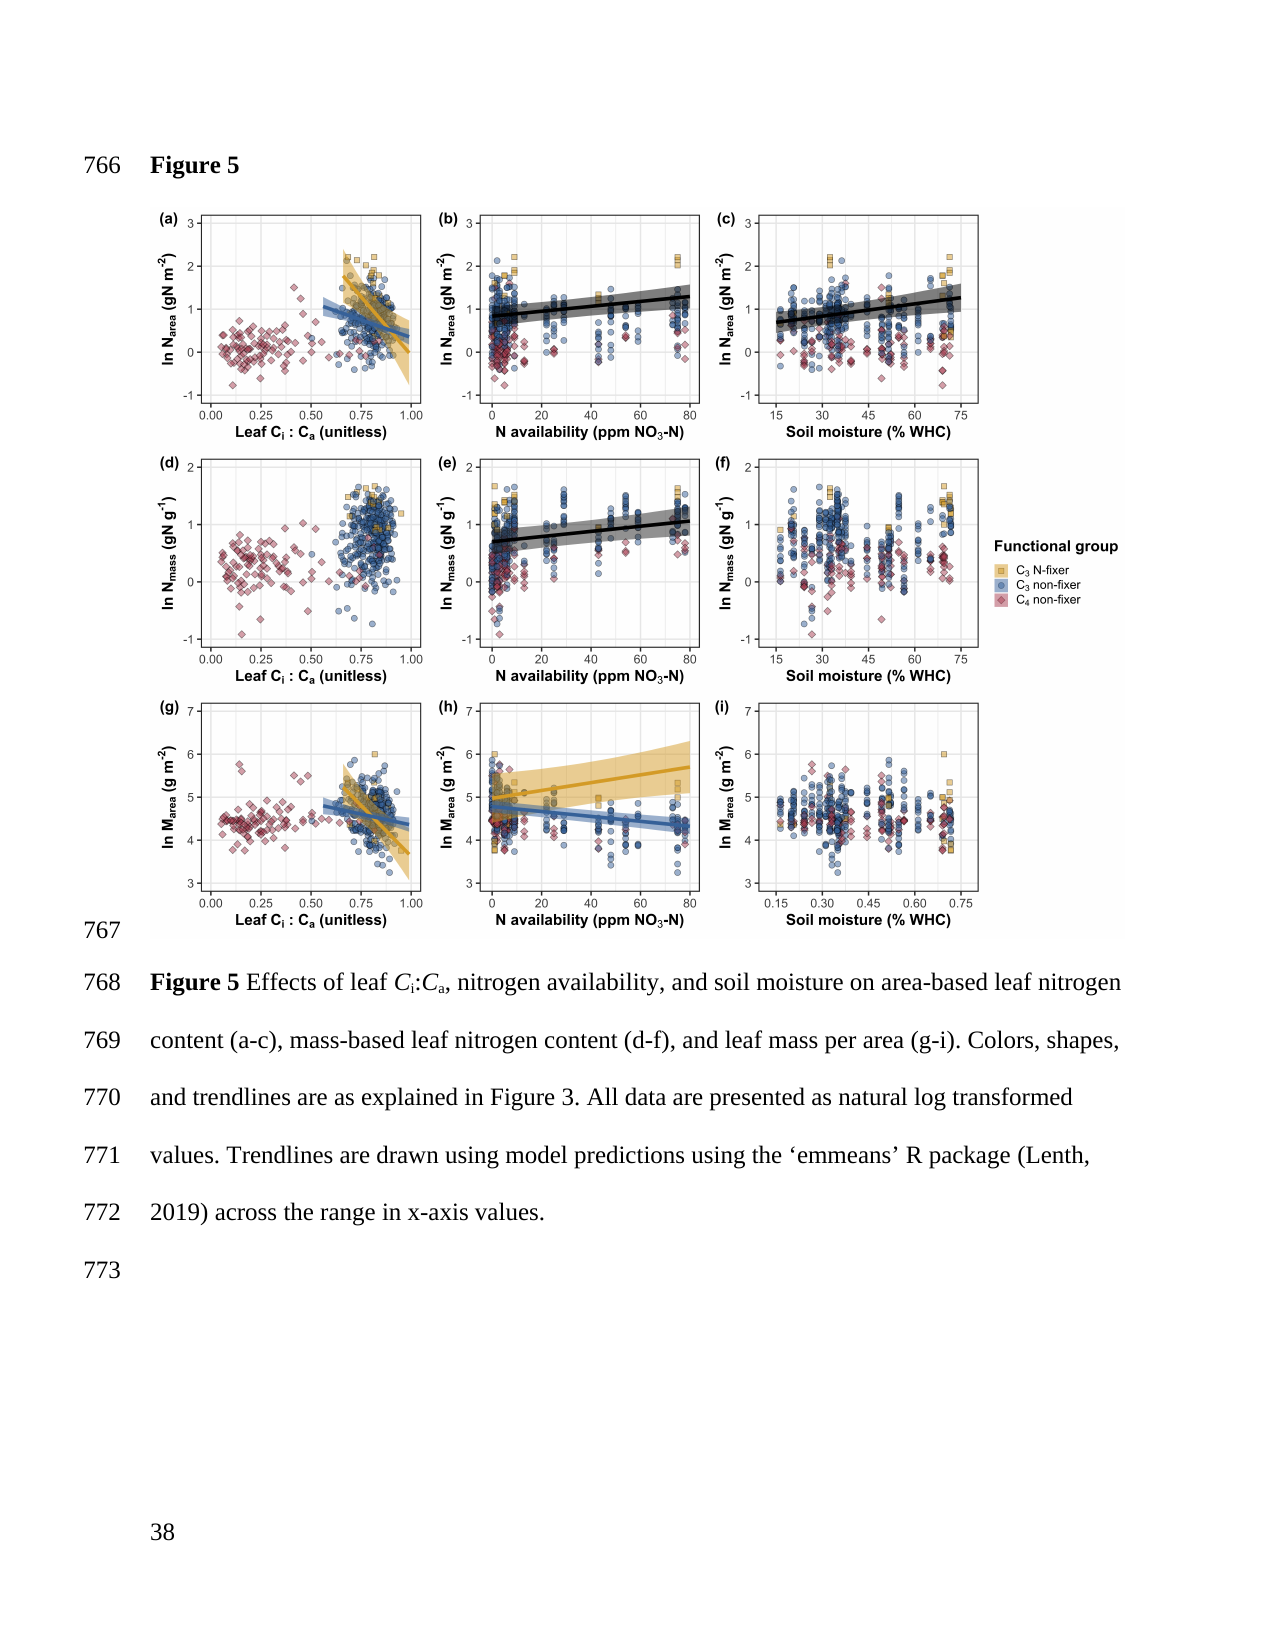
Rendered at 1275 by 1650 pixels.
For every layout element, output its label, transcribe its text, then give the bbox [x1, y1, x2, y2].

text Figure 5 [150, 150, 1125, 179]
text Figure 5 Effects of leaf Ci:Ca, nitrogen availability, and soil moisture on area-based leaf nitrogen content (a-c), mass-based leaf nitrogen content (d-f), and leaf mass per area (g-i). Colors, shapes, and trendlines are as explained in Figure 3. All data are presented as natural log transformed values. Trendlines are drawn using model predictions using the ‘emmeans’ R package across the range in x-axis values. [150, 967, 1125, 1226]
